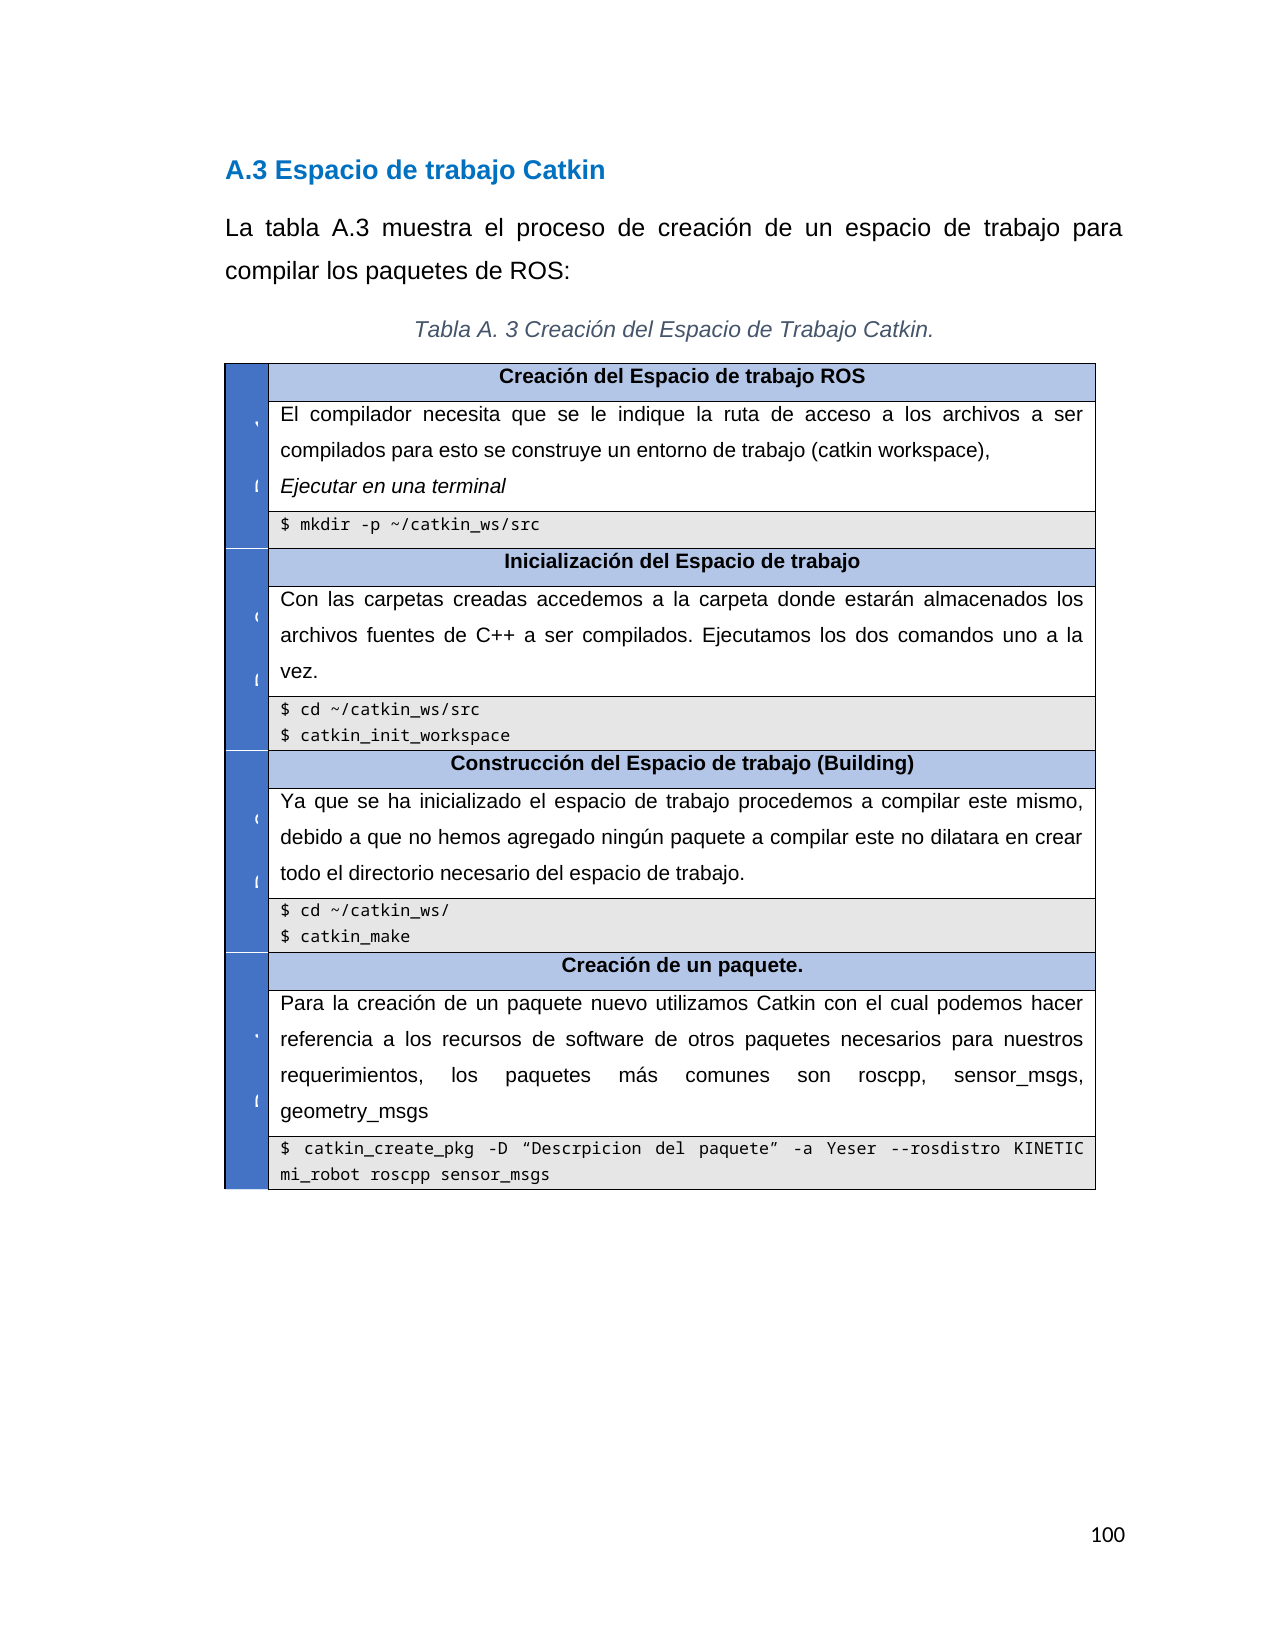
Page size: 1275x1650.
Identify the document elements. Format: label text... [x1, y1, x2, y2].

table_cell $ cd ~/catkin_ws/ $ catkin_make [269, 899, 1095, 952]
text Tabla A. 3 Creación del Espacio de Trabajo Catkin. [225, 316, 1125, 342]
table_cell $ mkdir -p ~/catkin_ws/src [269, 512, 1095, 548]
table_cell Construcción del Espacio de trabajo (Building) [269, 751, 1095, 788]
table_cell Ya que se ha inicializado el espacio de trabajo procedemos a compilar este mismo, debido a que no hemos agregado ningún paquete a compilar este no dilatara en crear todo el directorio necesario del espacio de trabajo. [269, 789, 1095, 898]
table_cell Paso 3 [226, 751, 268, 952]
table_header Creación del Espacio de trabajo ROS [269, 364, 1095, 401]
text La tabla A.3 muestra el proceso de creación de un espacio de trabajo para compilar los paquetes de ROS: [225, 213, 1125, 285]
table_cell El compilador necesita que se le indique la ruta de acceso a los archivos a ser compilados para esto se construye un entorno de trabajo (catkin workspace), Ejecutar en una terminal [269, 402, 1095, 511]
table_cell Inicialización del Espacio de trabajo [269, 549, 1095, 586]
table_cell Paso 2 [226, 549, 268, 750]
table_cell $ cd ~/catkin_ws/src $ catkin_init_workspace [269, 697, 1095, 750]
table_cell Creación de un paquete. [269, 953, 1095, 990]
subtitle A.3 Espacio de trabajo Catkin [225, 154, 1125, 185]
table_cell Con las carpetas creadas accedemos a la carpeta donde estarán almacenados los archivos fuentes de C++ a ser compilados. Ejecutamos los dos comandos uno a la vez. [269, 587, 1095, 696]
table_cell Para la creación de un paquete nuevo utilizamos Catkin con el cual podemos hacer referencia a los recursos de software de otros paquetes necesarios para nuestros requerimientos, los paquetes más comunes son roscpp, sensor_msgs, geometry_msgs [269, 991, 1095, 1136]
table_header Paso 1 [226, 364, 268, 548]
table_cell Paso 4 [226, 953, 268, 1189]
table_cell $ catkin_create_pkg -D “Descrpicion del paquete” -a Yeser --rosdistro KINETIC mi_robot roscpp sensor_msgs [269, 1137, 1095, 1189]
